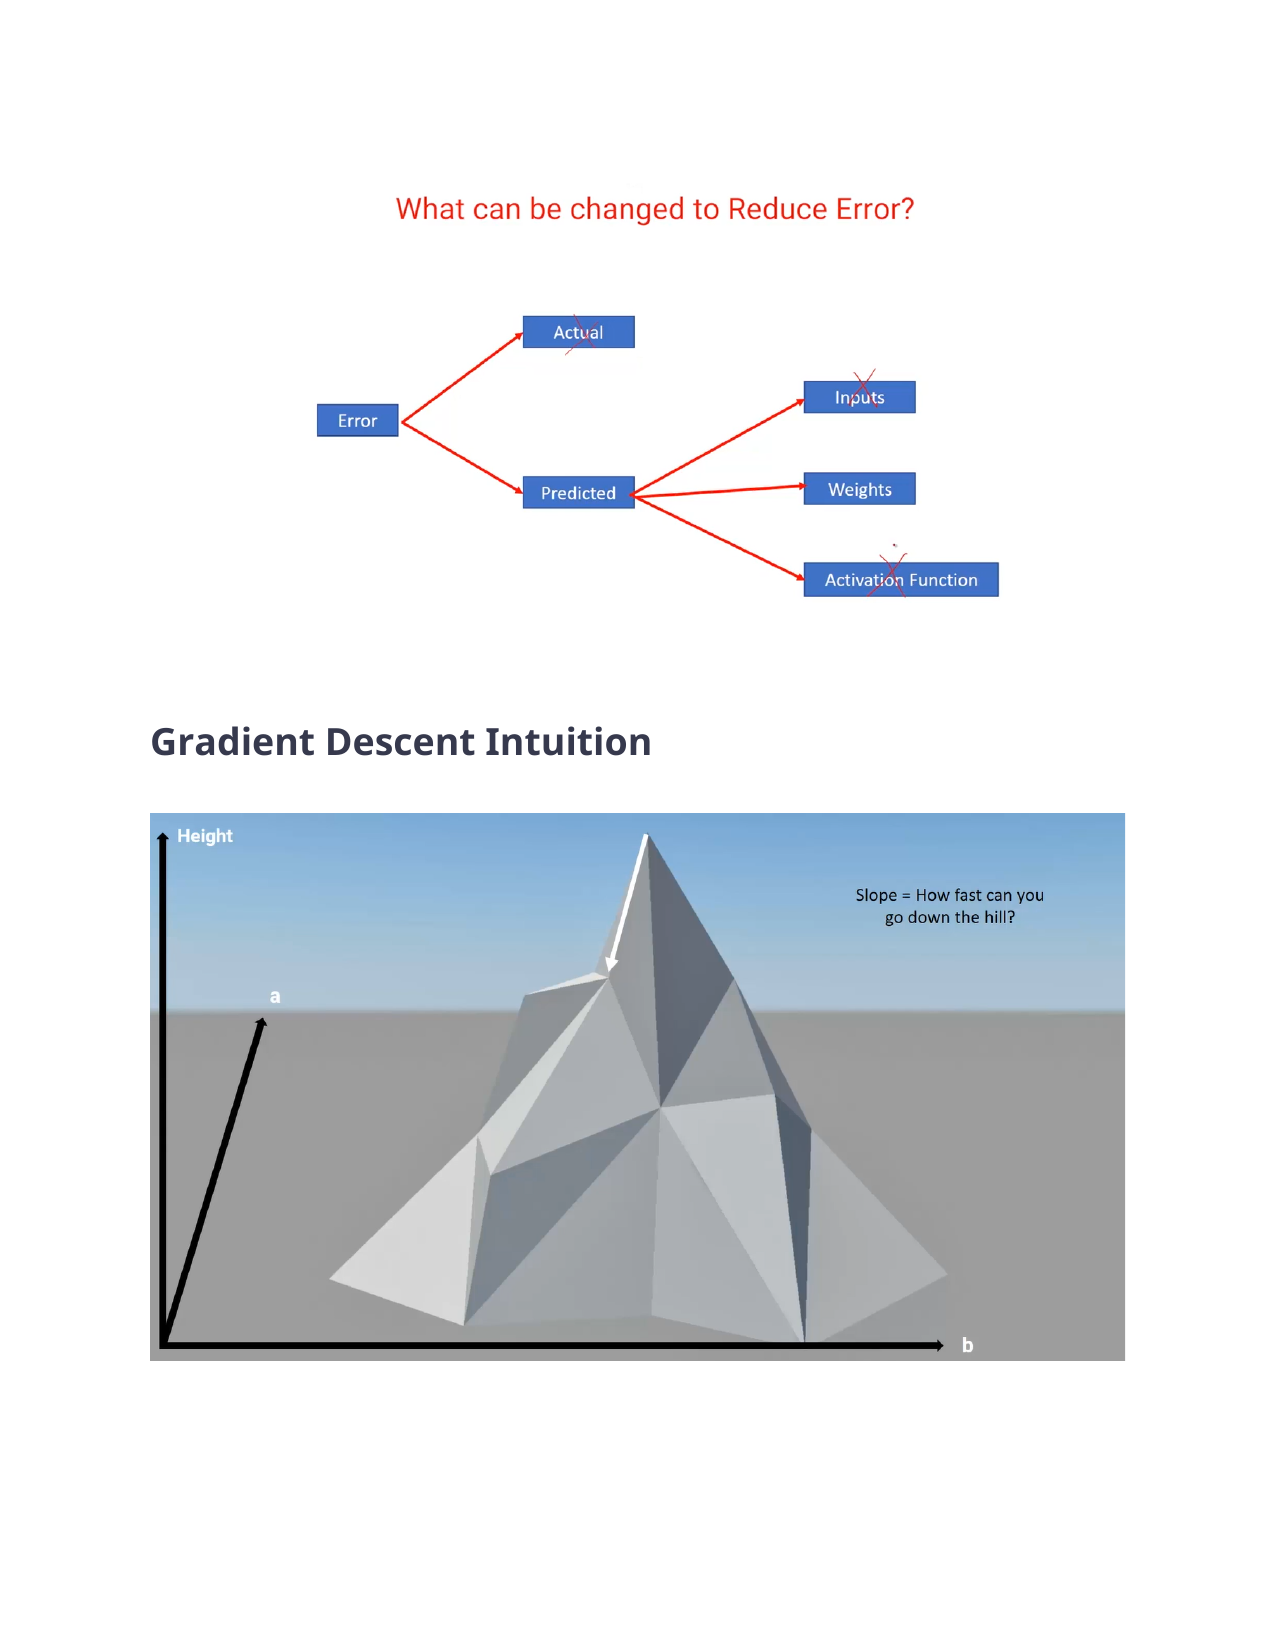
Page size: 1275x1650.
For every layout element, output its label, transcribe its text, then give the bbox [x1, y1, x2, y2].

subtitle Gradient Descent Intuition [150, 716, 1125, 767]
picture [150, 813, 1125, 1361]
picture [150, 150, 1125, 650]
